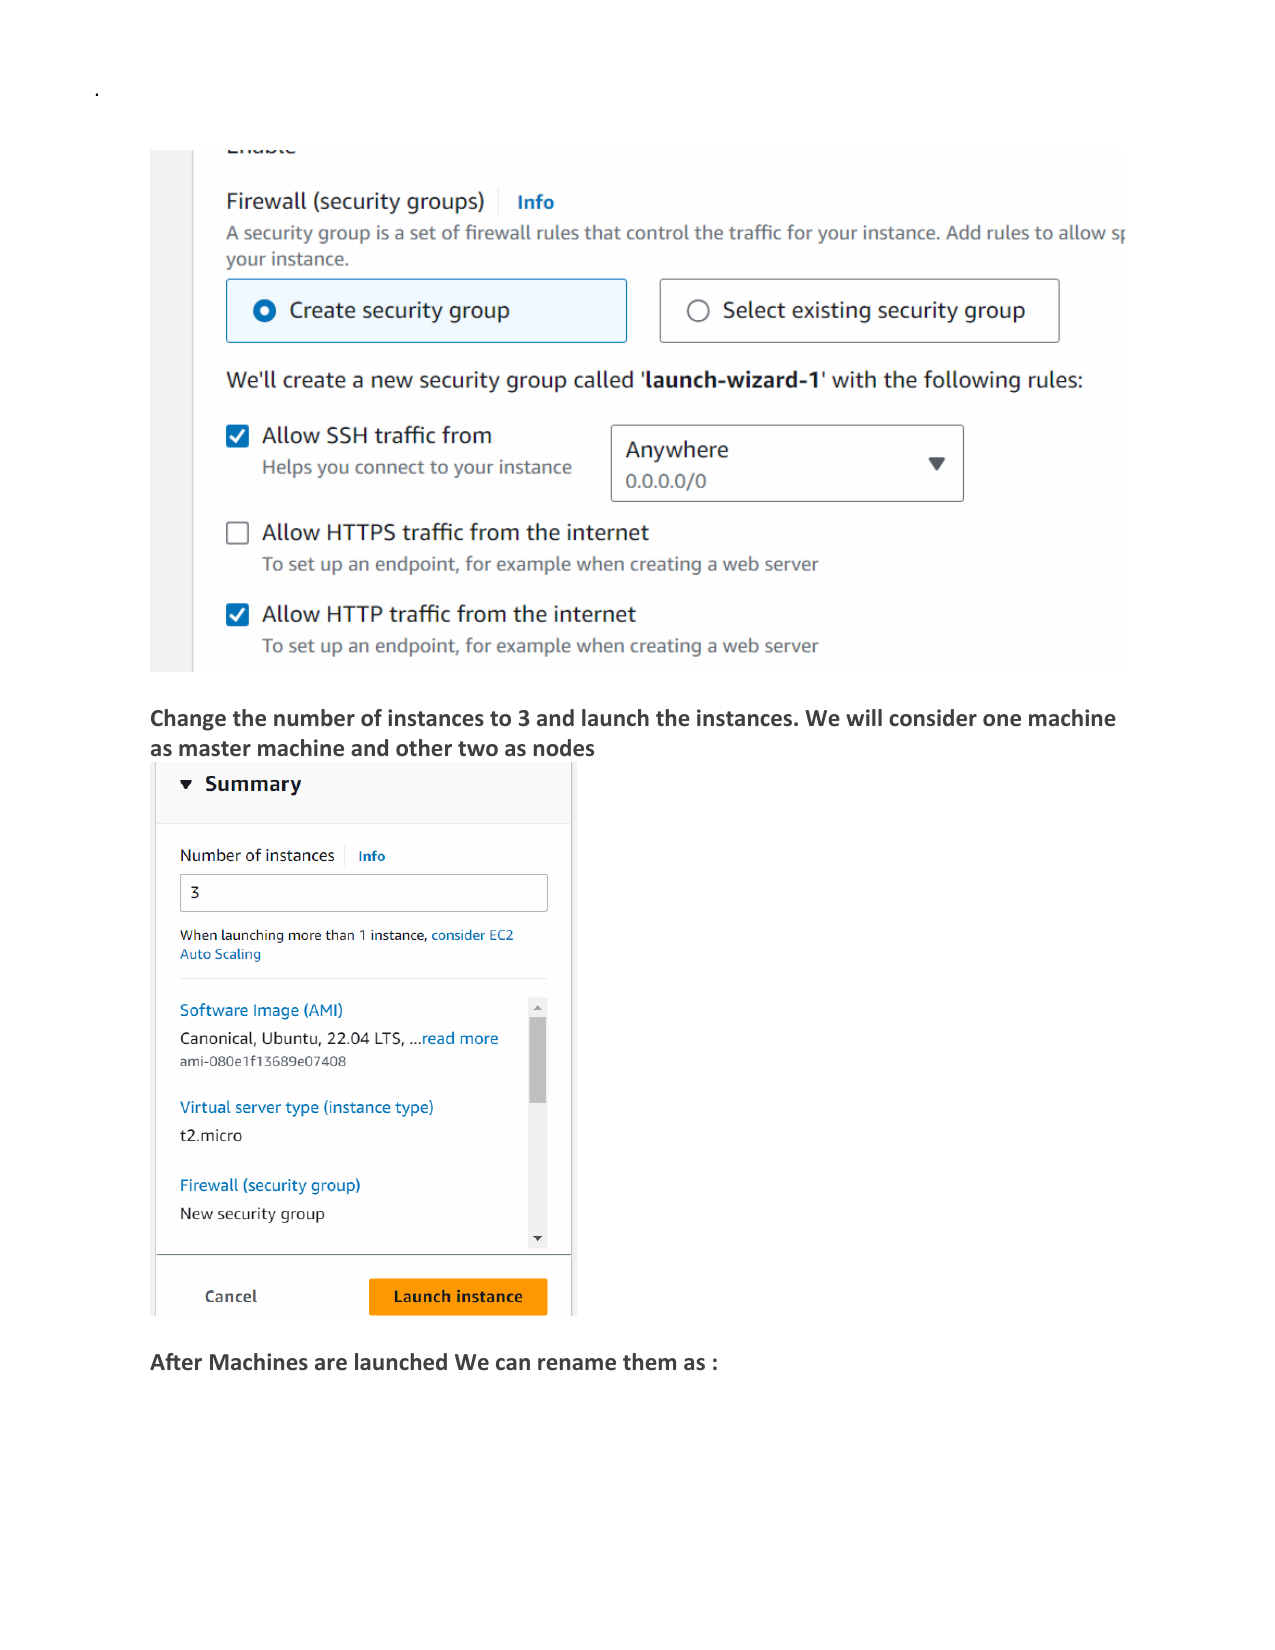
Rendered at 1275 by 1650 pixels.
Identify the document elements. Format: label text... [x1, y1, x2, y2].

text After Machines are launched We can rename them as : [150, 1346, 1125, 1377]
picture [150, 762, 578, 1316]
picture [150, 150, 1125, 672]
text Change the number of instances to 3 and launch the instances. We will consider one machine as master machine and other two as nodes [150, 702, 1125, 763]
